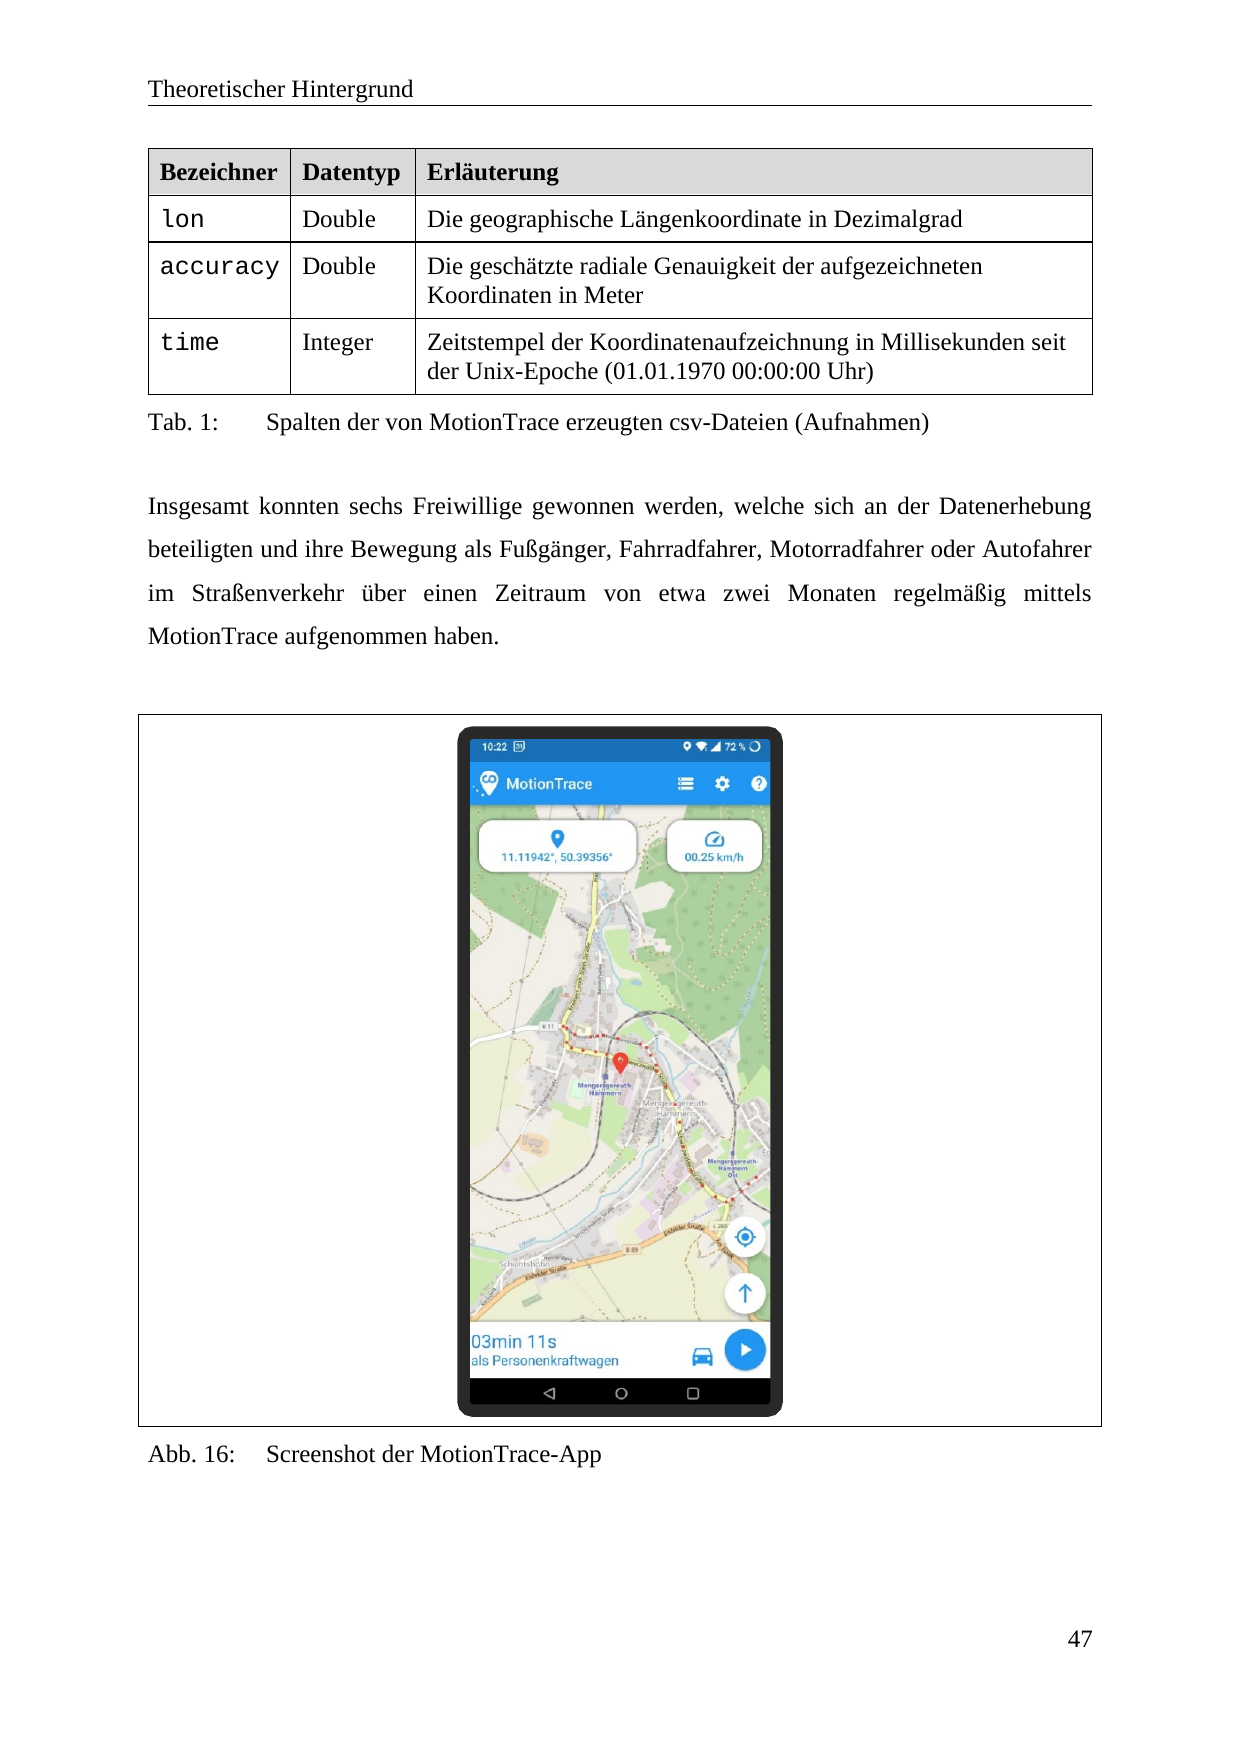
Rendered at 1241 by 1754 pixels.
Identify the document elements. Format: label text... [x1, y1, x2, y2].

text Insgesamt konnten sechs Freiwillige gewonnen werden, welche sich an der Datenerhebung beteiligten und ihre Bewegung als Fußgänger, Fahrradfahrer, Motorradfahrer oder Autofahrer im Straßenverkehr über einen Zeitraum von etwa zwei Monaten regelmäßig mittels MotionTrace aufgenommen haben. [148, 491, 1092, 649]
table_cell accuracy [149, 243, 290, 317]
table_cell Double [291, 196, 415, 241]
table_cell Zeitstempel der Koordinatenaufzeichnung in Millisekunden seit der Unix-Epoche (01.01.1970 00:00:00 Uhr) [416, 319, 1092, 393]
table_cell lon [149, 196, 290, 241]
table_header Datentyp [291, 149, 415, 194]
table_header Bezeichner [149, 149, 290, 194]
picture [470, 739, 770, 1404]
table_cell time [149, 319, 290, 393]
table_cell Die geschätzte radiale Genauigkeit der aufgezeichneten Koordinaten in Meter [416, 243, 1092, 317]
table_cell Double [291, 243, 415, 317]
table_cell Die geographische Längenkoordinate in Dezimalgrad [416, 196, 1092, 241]
text Tab. 1: Spalten der von MotionTrace erzeugten csv-Dateien (Aufnahmen) [148, 407, 1092, 436]
table_header Erläuterung [416, 149, 1092, 194]
table_cell Integer [291, 319, 415, 393]
text Abb. 16: Screenshot der MotionTrace-App [148, 1439, 1092, 1468]
